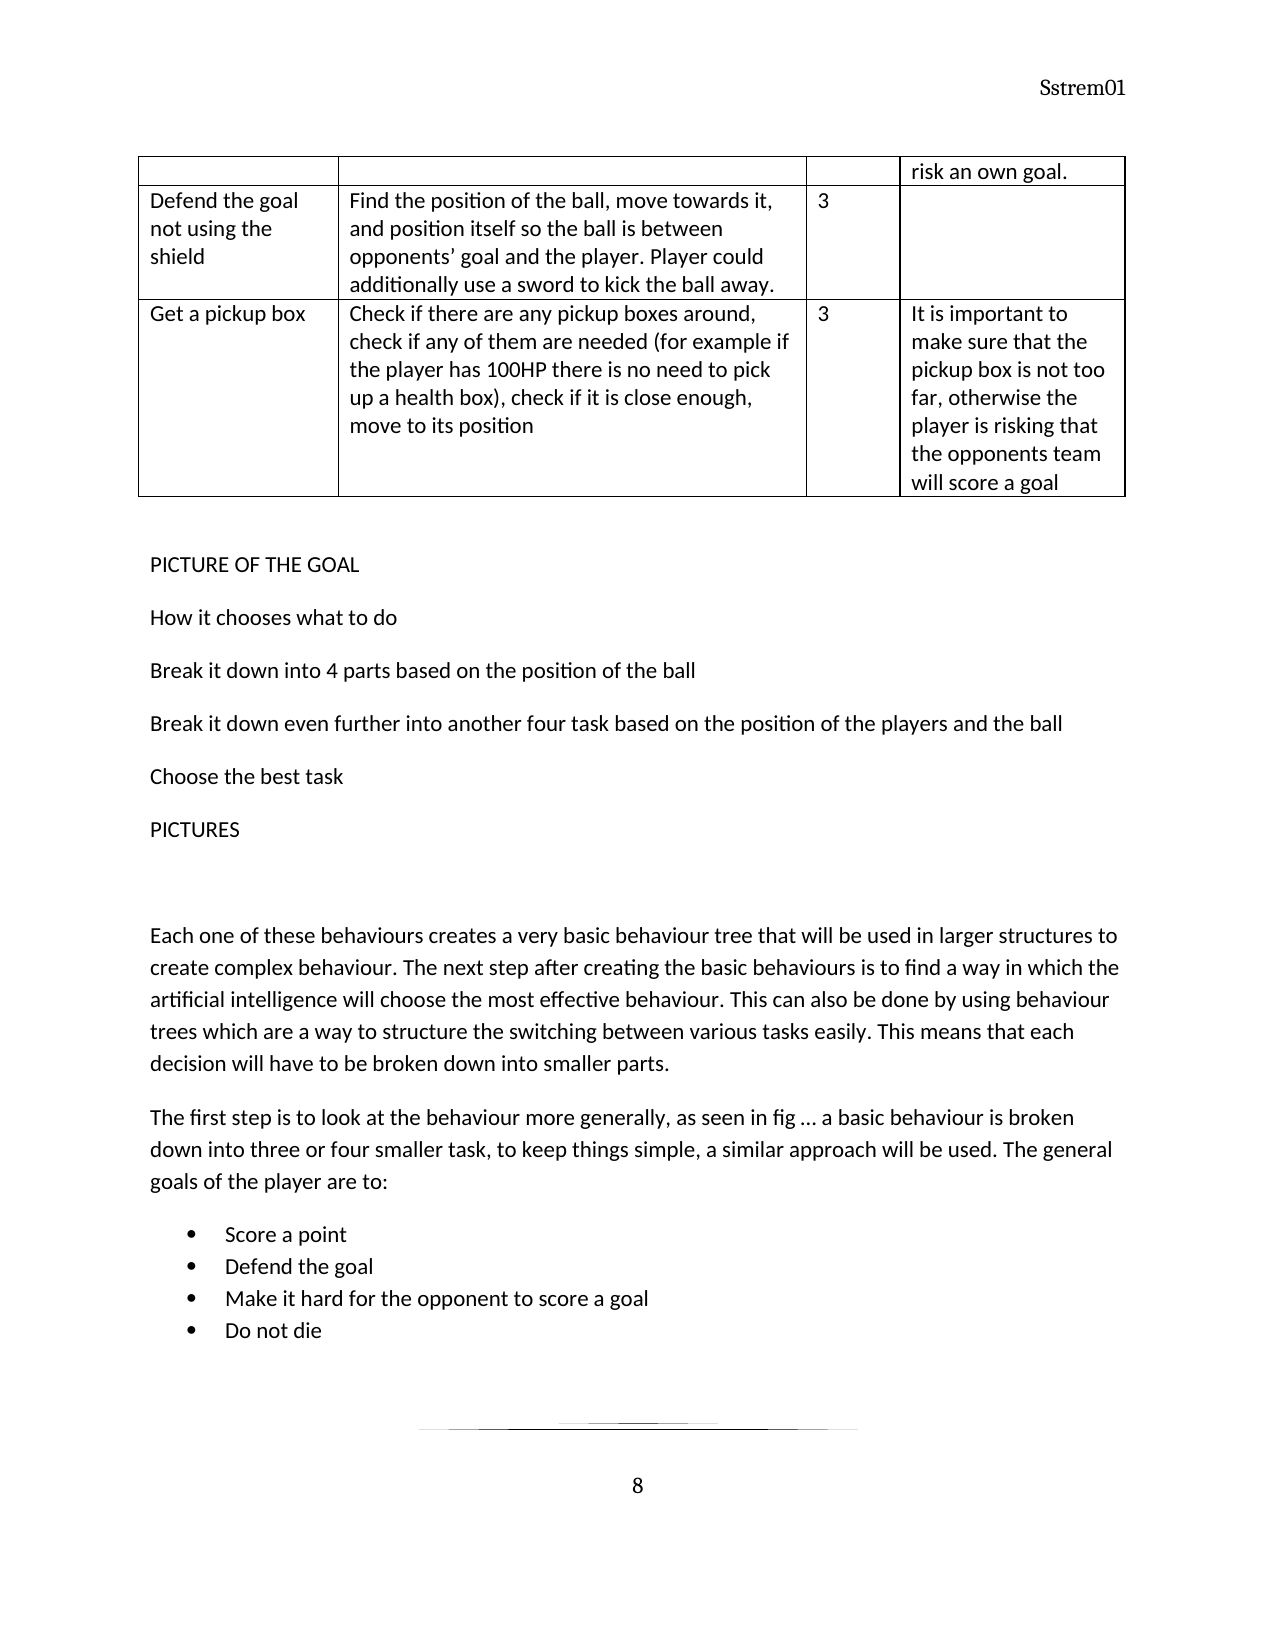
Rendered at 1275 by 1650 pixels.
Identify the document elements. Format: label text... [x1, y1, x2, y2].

table_cell 3 [807, 186, 899, 298]
table_cell Check if there are any pickup boxes around, check if any of them are needed (for example if the player has 100HP there is no need to pick up a health box), check if it is close enough, move to its position [339, 300, 806, 496]
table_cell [339, 157, 806, 185]
table_cell 3 [807, 300, 899, 496]
text PICTURE OF THE GOAL [150, 550, 1125, 578]
table_cell It is important to make sure that the pickup box is not too far, otherwise the player is risking that the opponents team will score a goal [901, 300, 1124, 496]
list Defend the goal [187, 1252, 1125, 1280]
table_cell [139, 157, 338, 185]
table_cell Find the position of the ball, move towards it, and position itself so the ball is between opponents’ goal and the player. Player could additionally use a sword to kick the ball away. [339, 186, 806, 298]
text Choose the best task [150, 762, 1125, 790]
text PICTURES [150, 815, 1125, 843]
text The first step is to look at the behaviour more generally, as seen in fig … a basic behaviour is broken down into three or four smaller task, to keep things simple, a similar approach will be used. The general goals of the player are to: [150, 1103, 1125, 1195]
table_cell Defend the goal not using the shield [139, 186, 338, 298]
table_cell Get a pickup box [139, 300, 338, 496]
text Break it down even further into another four task based on the position of the players and the ball [150, 709, 1125, 737]
text How it chooses what to do [150, 603, 1125, 631]
list Make it hard for the opponent to score a goal [187, 1284, 1125, 1312]
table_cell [901, 157, 1124, 185]
table_cell [901, 186, 1124, 298]
text Each one of these behaviours creates a very basic behaviour tree that will be used in larger structures to create complex behaviour. The next step after creating the basic behaviours is to find a way in which the artificial intelligence will choose the most effective behaviour. This can also be done by using behaviour trees which are a way to structure the switching between various tasks easily. This means that each decision will have to be broken down into smaller parts. [150, 921, 1125, 1078]
list Score a point [187, 1220, 1125, 1248]
table_cell 3 [807, 157, 899, 185]
text Break it down into 4 parts based on the position of the ball [150, 656, 1125, 684]
list Do not die [187, 1317, 1125, 1344]
